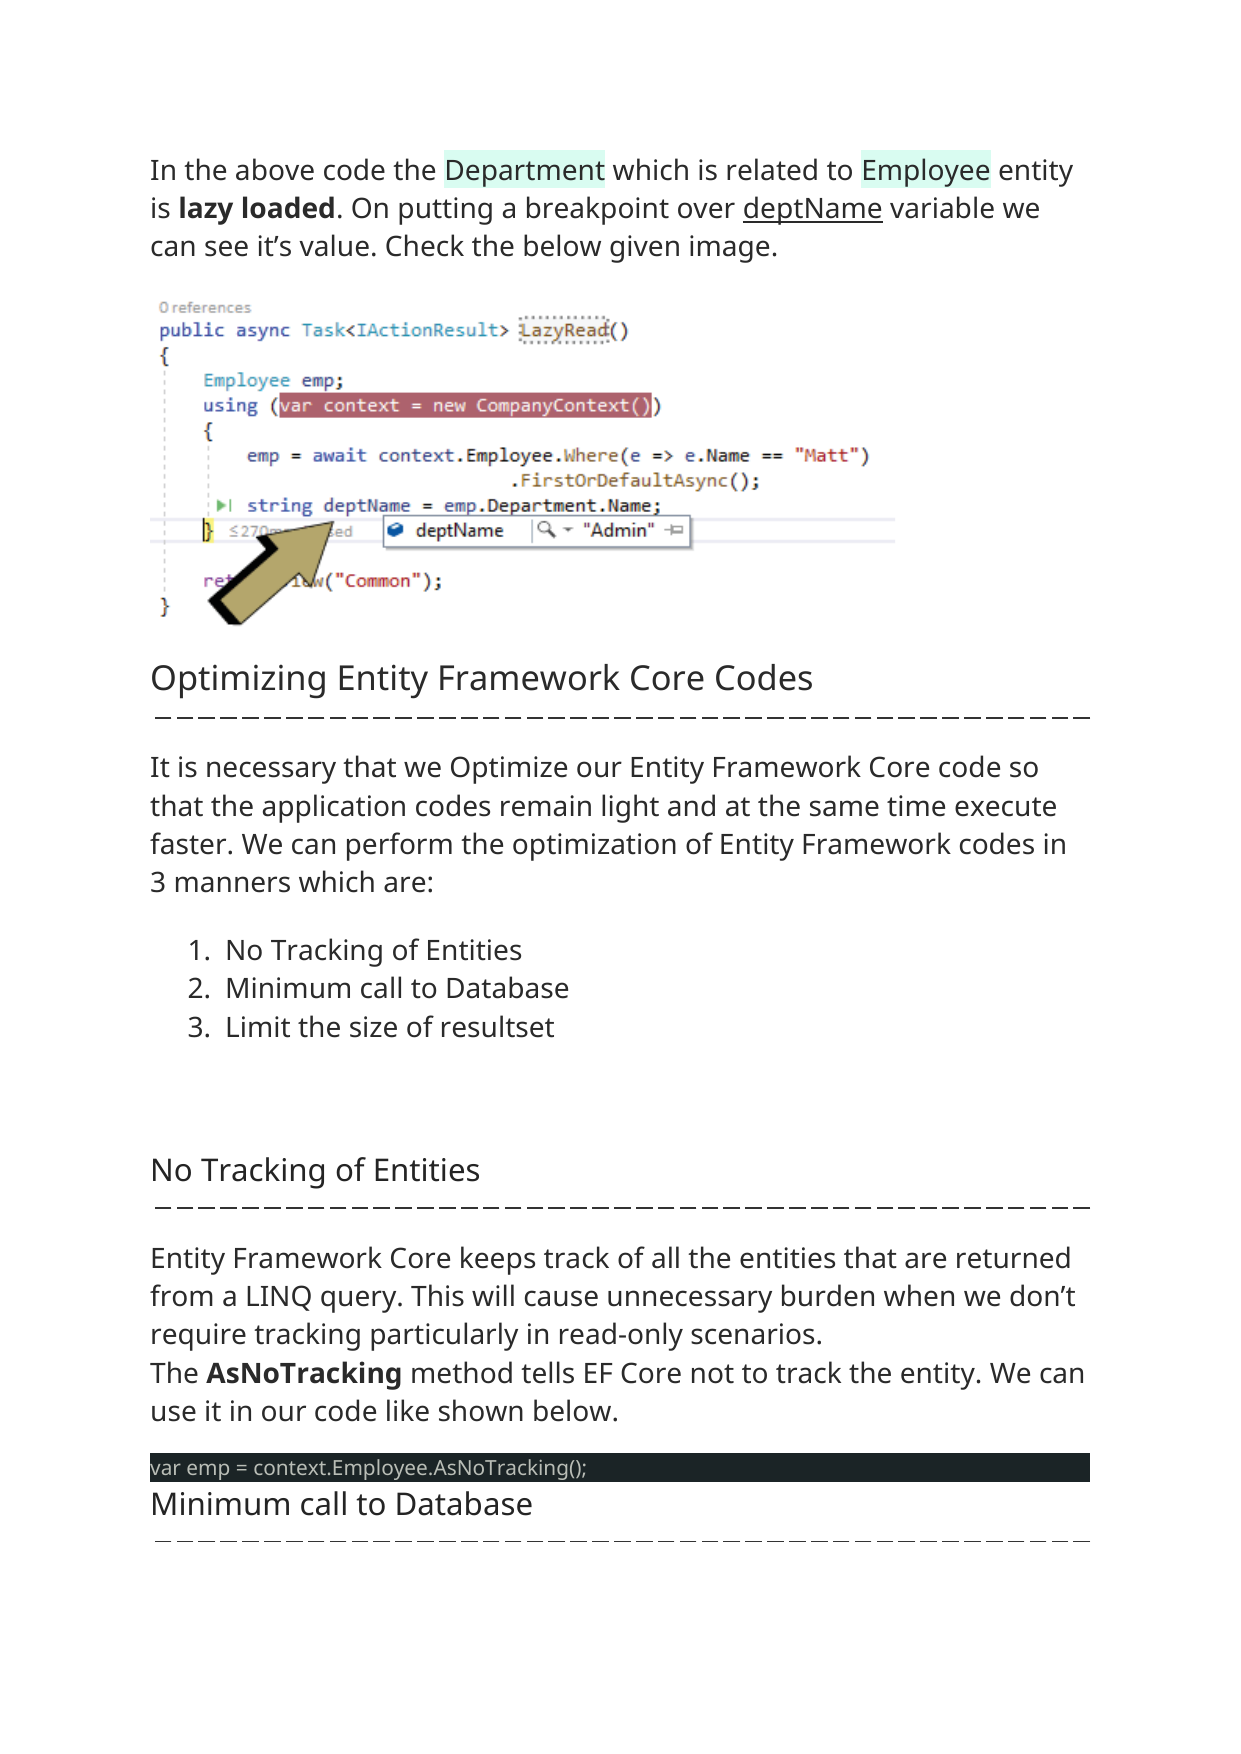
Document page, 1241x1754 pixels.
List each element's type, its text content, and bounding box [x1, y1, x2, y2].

text Minimum call to Database [150, 1482, 1090, 1542]
picture [150, 288, 896, 631]
text In the above code the Department which is related to Employee entity is lazy loaded. On putting a breakpoint over deptName variable we can see it’s value. Check the below given image. [150, 150, 1090, 265]
list Limit the size of resultset [187, 1007, 1090, 1045]
text Optimizing Entity Framework Core Codes [150, 653, 1090, 719]
text var emp = context.Employee.AsNoTracking(); [150, 1453, 1090, 1482]
text No Tracking of Entities [150, 1148, 1090, 1209]
list No Tracking of Entities [187, 930, 1090, 969]
list Minimum call to Database [187, 969, 1090, 1007]
text It is necessary that we Optimize our Entity Framework Core code so that the application codes remain light and at the same time execute faster. We can perform the optimization of Entity Framework codes in 3 manners which are: [150, 748, 1090, 901]
text Entity Framework Core keeps track of all the entities that are returned from a LINQ query. This will cause unnecessary burden when we don’t require tracking particularly in read-only scenarios. The AsNoTracking method tells EF Core not to track the entity. We can use it in our code like shown below. [150, 1238, 1090, 1430]
